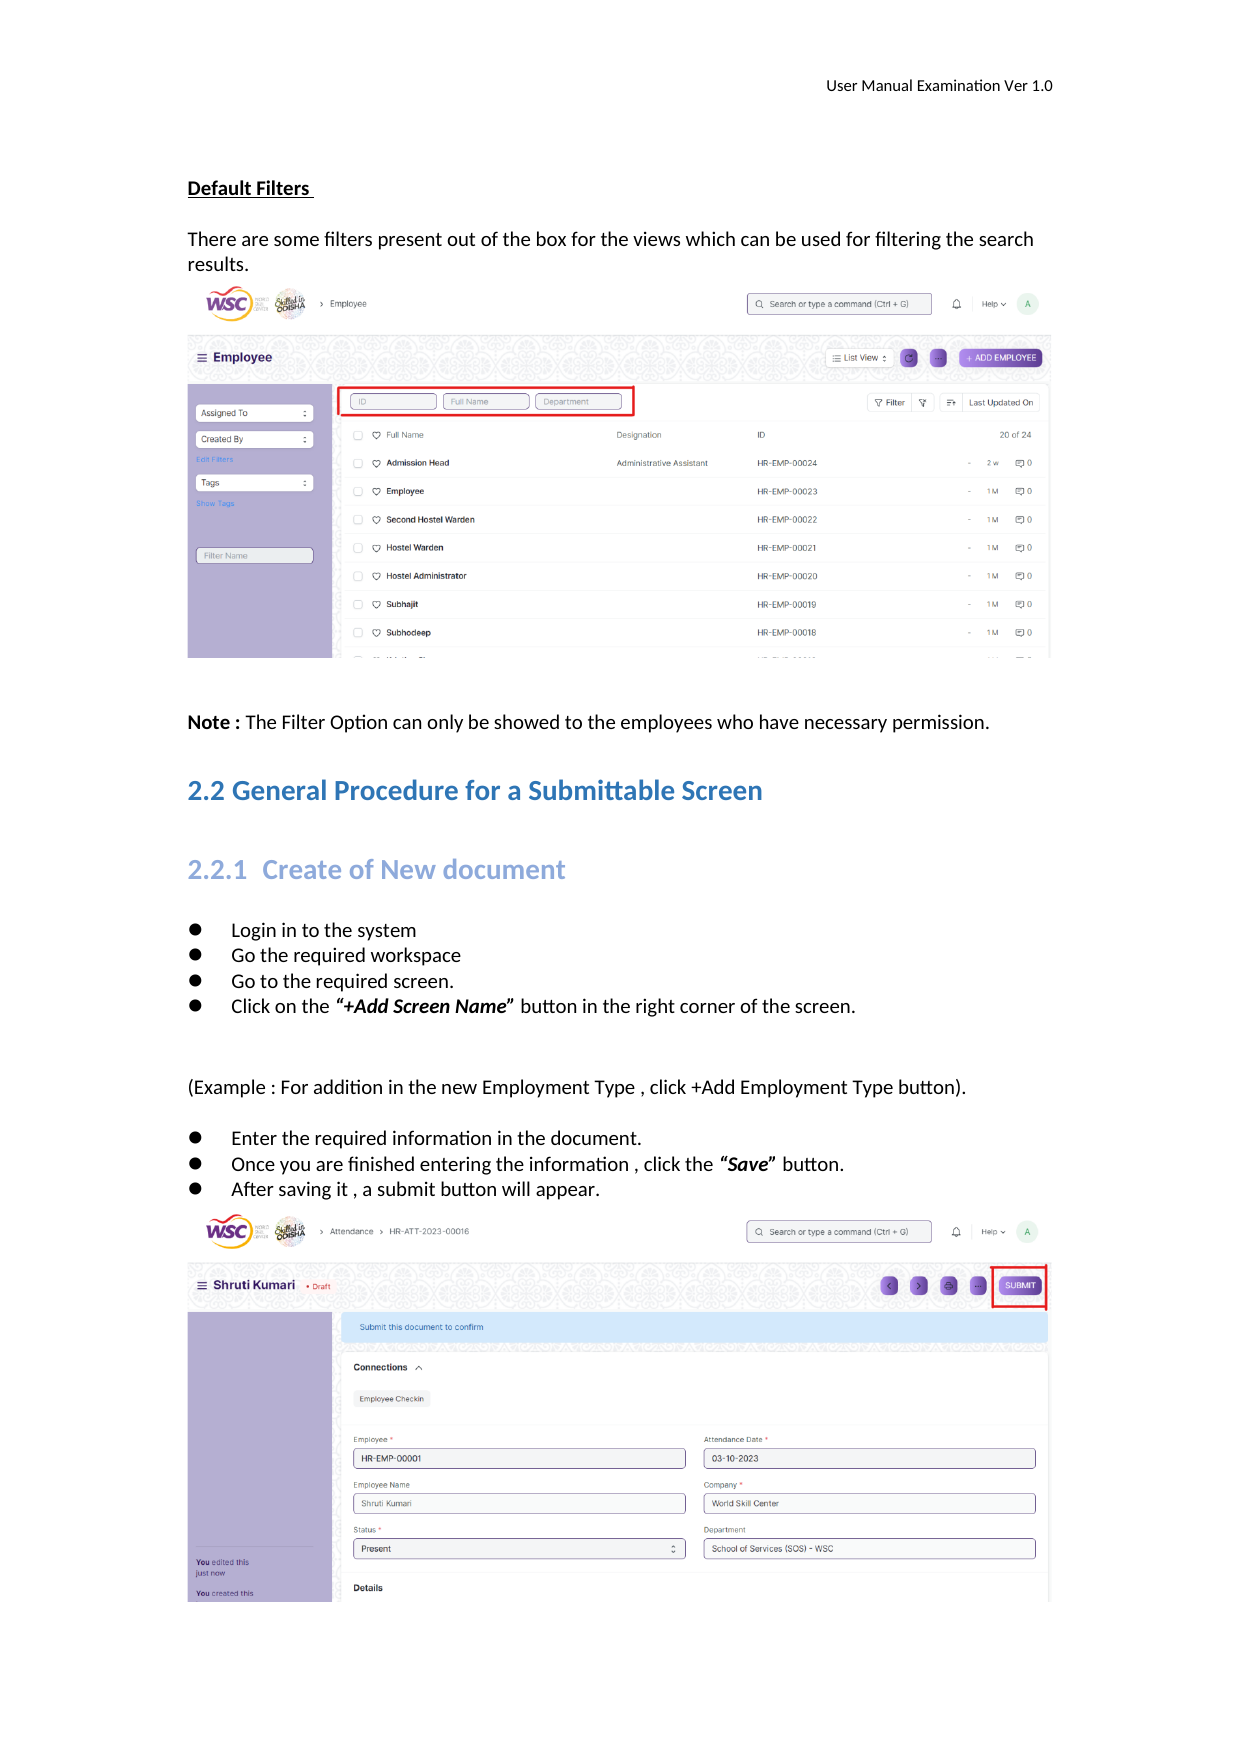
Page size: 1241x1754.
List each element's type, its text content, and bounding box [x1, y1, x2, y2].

list Login in to the system [187, 917, 1053, 942]
picture [187, 1201, 1052, 1602]
text Default Filters [187, 175, 1053, 201]
list Go the required workspace [187, 942, 1053, 968]
text (Example : For addition in the new Employment Type , click +Add Employment Type button). [187, 1074, 1053, 1100]
list Once you are finished entering the information , click the “Save” button. [187, 1151, 1053, 1176]
list Go to the required screen. [187, 968, 1053, 993]
list After saving it , a submit button will appear. [187, 1176, 1053, 1202]
picture [187, 277, 1052, 658]
text Note : The Filter Option can only be showed to the employees who have necessary permission. [187, 709, 1053, 734]
subtitle General Procedure for a Submittable Screen [187, 772, 1053, 808]
list Click on the “+Add Screen Name” button in the right corner of the screen. [187, 993, 1053, 1019]
subtitle Create of New document [187, 851, 1053, 886]
list Enter the required information in the document. [187, 1125, 1053, 1151]
text There are some filters present out of the box for the views which can be used for filtering the search results. [187, 226, 1053, 277]
